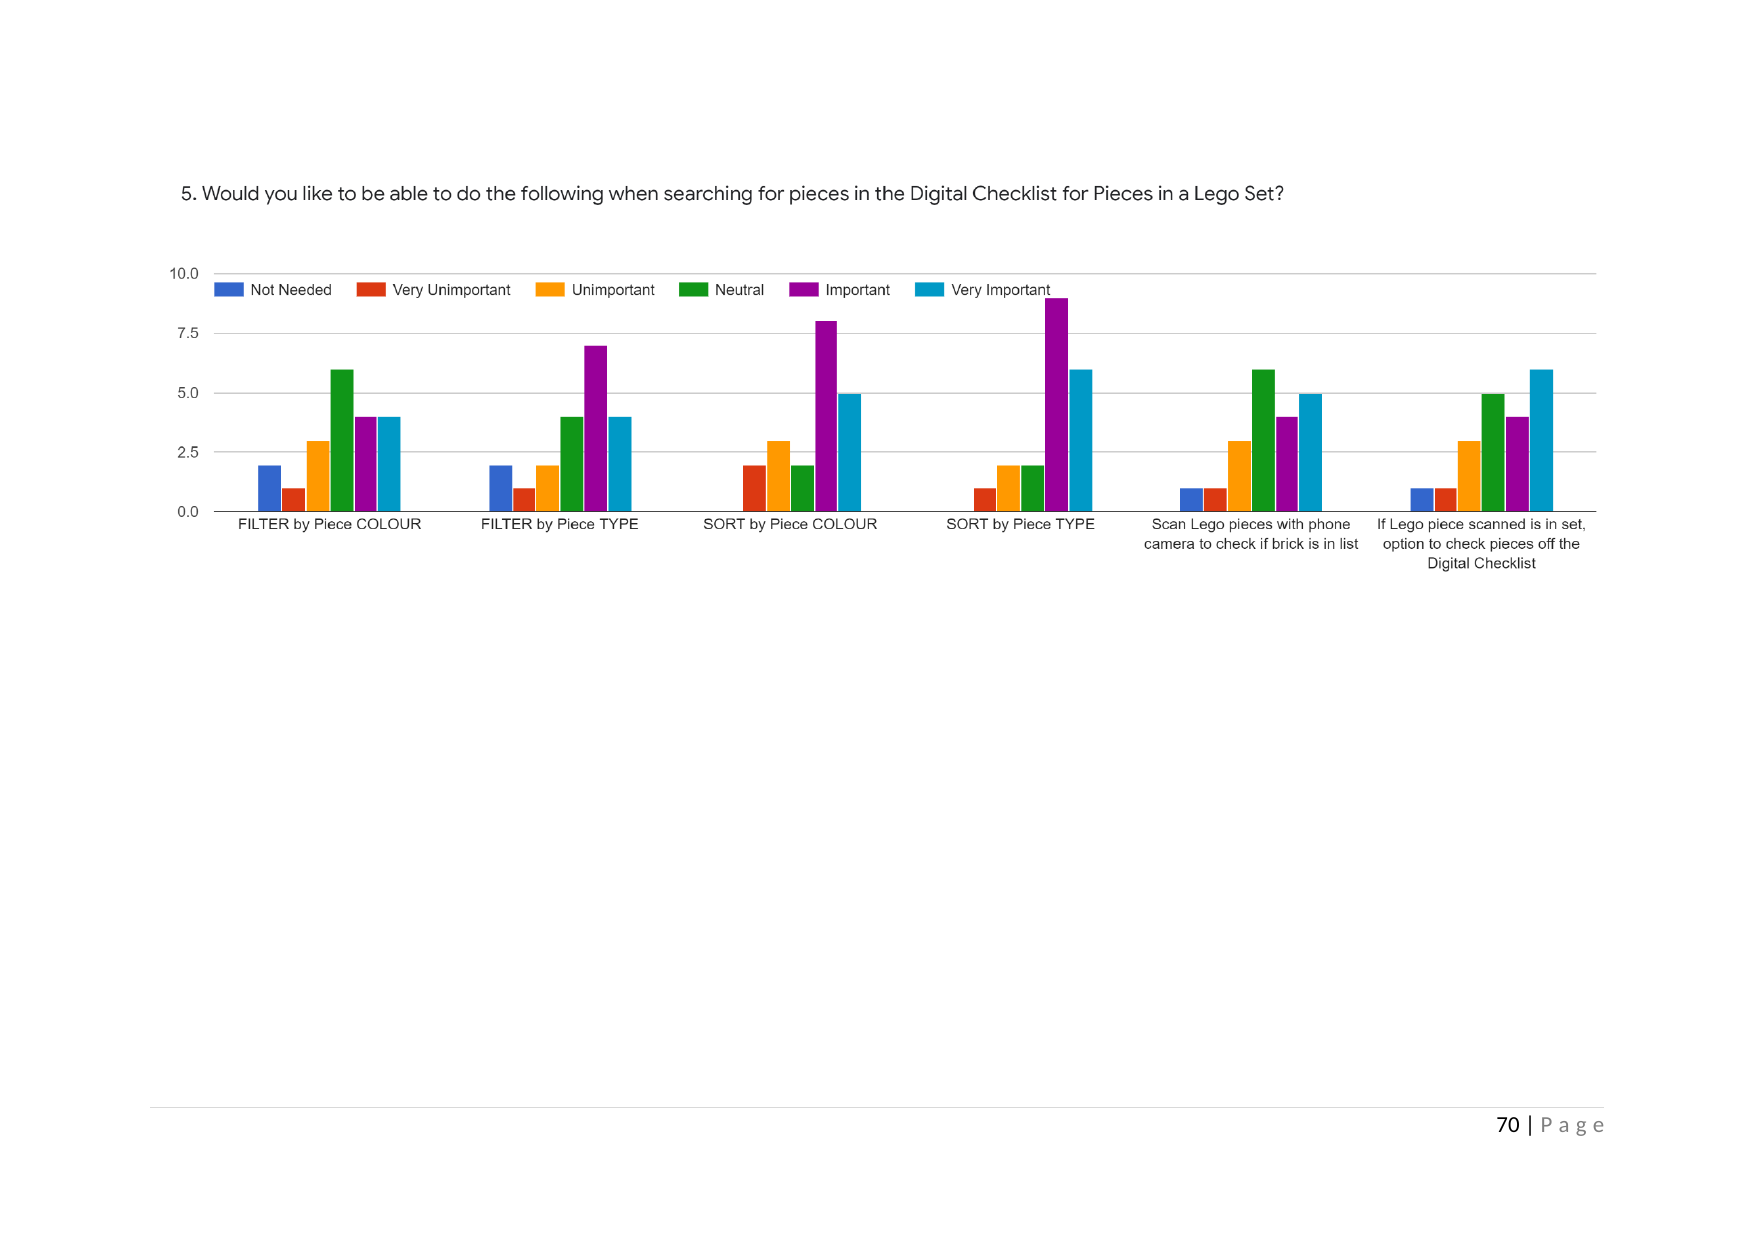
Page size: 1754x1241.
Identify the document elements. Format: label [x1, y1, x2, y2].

picture [150, 150, 1597, 605]
